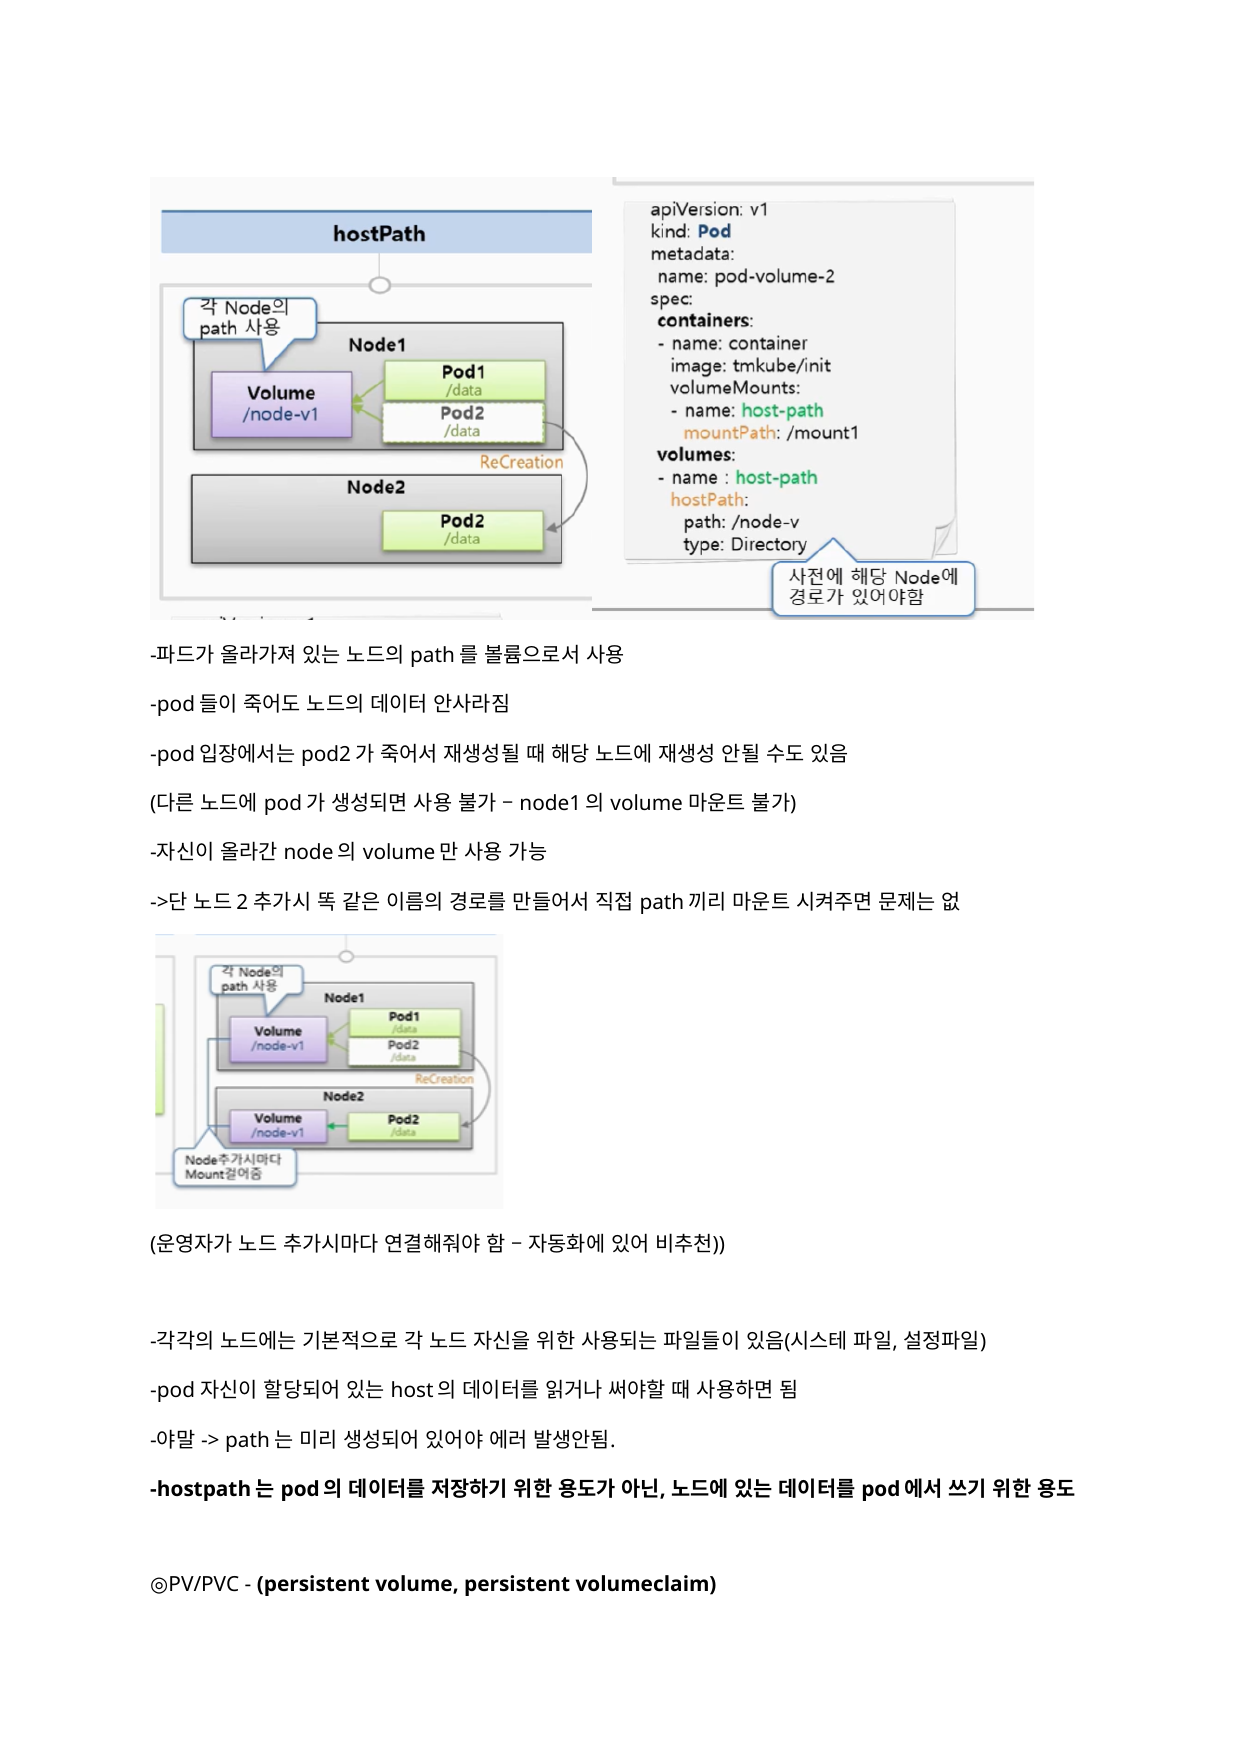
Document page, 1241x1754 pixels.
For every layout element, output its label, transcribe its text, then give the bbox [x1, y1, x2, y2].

text (운영자가 노드 추가시마다 연결해줘야 함 – 자동화에 있어 비추천)) [150, 1227, 1090, 1258]
text -pod들이 죽어도 노드의 데이터 안사라짐 [150, 687, 1090, 718]
text -자신이 올라간 node의 volume만 사용 가능 [150, 836, 1090, 866]
picture [150, 177, 1035, 620]
text -파드가 올라가져 있는 노드의 path를 볼륨으로서 사용 [150, 638, 1090, 668]
text -pod입장에서는 pod2가 죽어서 재생성될 때 해당 노드에 재생성 안될 수도 있음 [150, 737, 1090, 767]
picture [155, 934, 504, 1209]
text -pod 자신이 할당되어 있는 host의 데이터를 읽거나 써야할 때 사용하면 됨 [150, 1373, 1090, 1404]
text (다른 노드에 pod가 생성되면 사용 불가 – node1의 volume 마운트 불가) [150, 786, 1090, 817]
text ◎PV/PVC - (persistent volume, persistent volumeclaim) [150, 1569, 1090, 1597]
text ->단 노드2 추가시 똑 같은 이름의 경로를 만들어서 직접 path끼리 마운트 시켜주면 문제는 없 [150, 885, 1090, 915]
text -각각의 노드에는 기본적으로 각 노드 자신을 위한 사용되는 파일들이 있음(시스테 파일, 설정파일) [150, 1324, 1090, 1354]
text -야말 -> path는 미리 생성되어 있어야 에러 발생안됨. [150, 1423, 1090, 1453]
text -hostpath는 pod의 데이터를 저장하기 위한 용도가 아닌, 노드에 있는 데이터를 pod에서 쓰기 위한 용도 [150, 1472, 1090, 1502]
